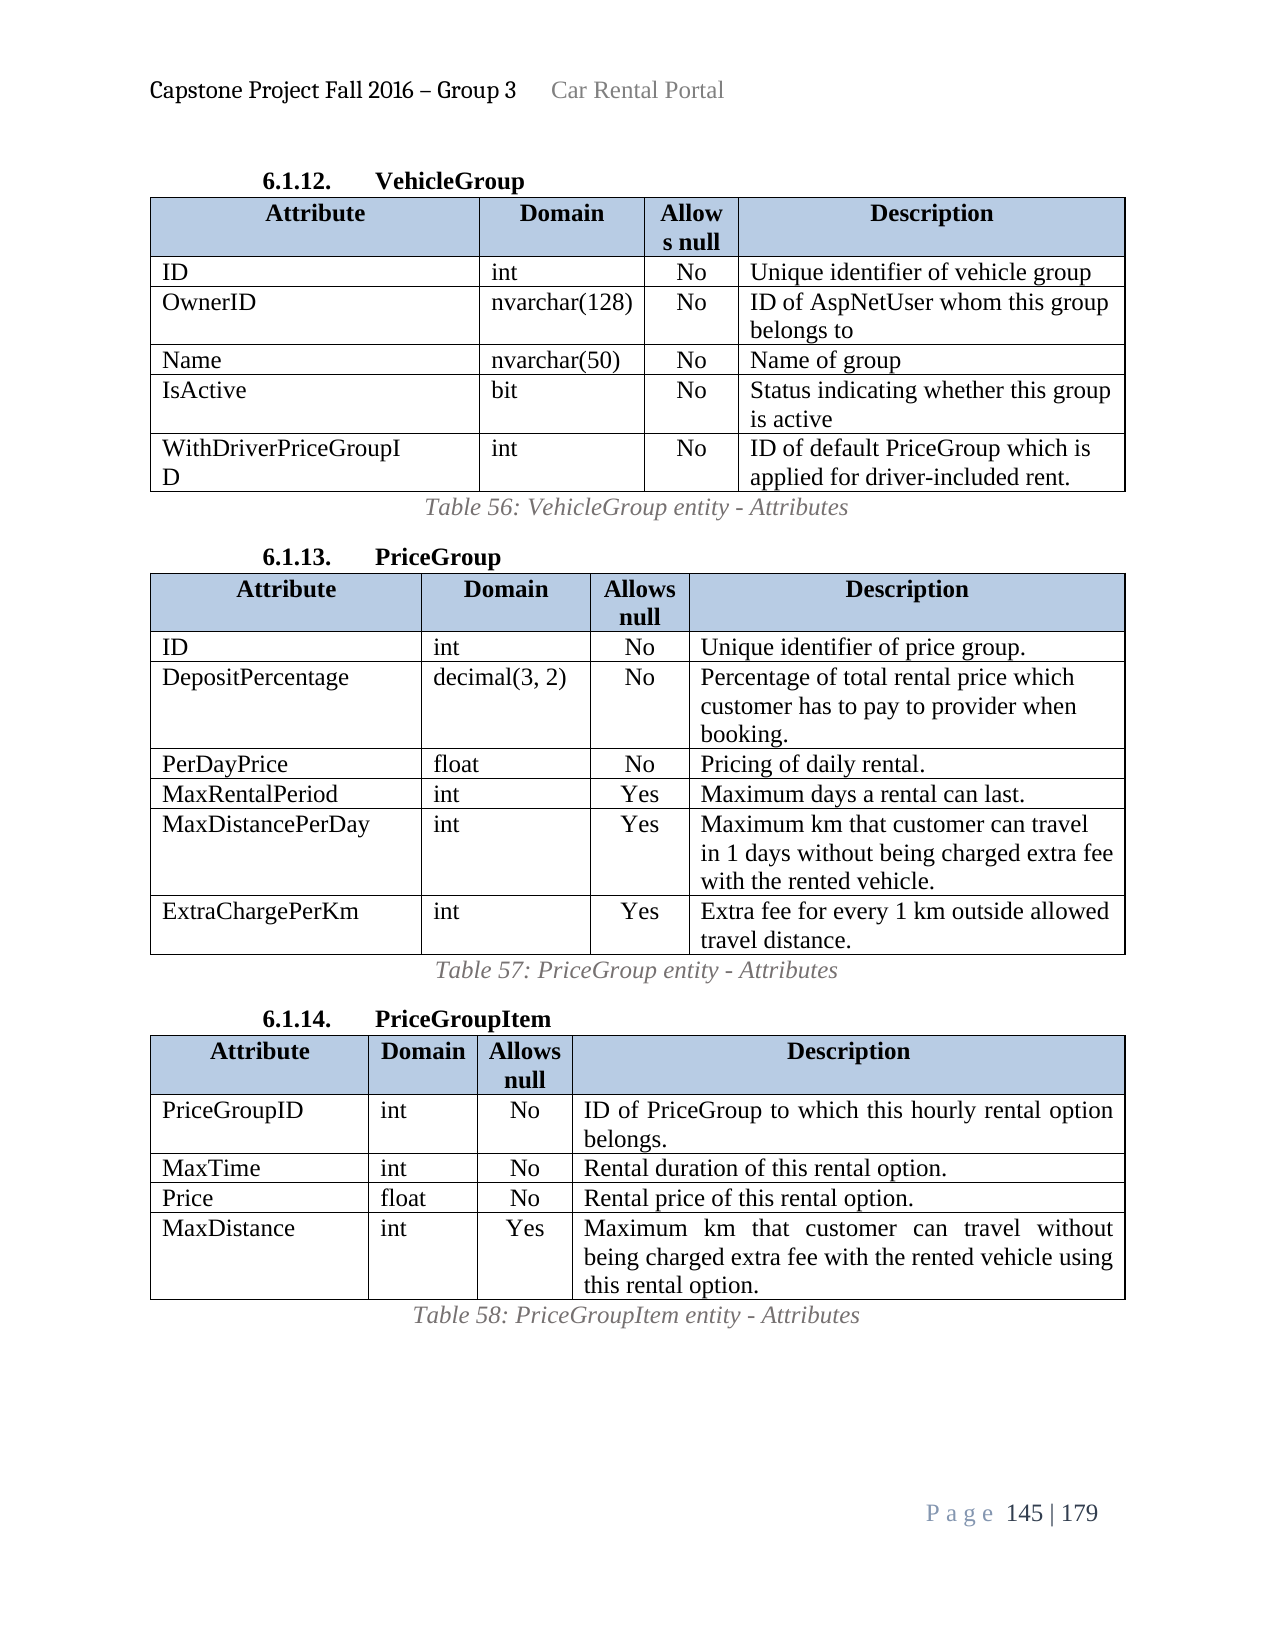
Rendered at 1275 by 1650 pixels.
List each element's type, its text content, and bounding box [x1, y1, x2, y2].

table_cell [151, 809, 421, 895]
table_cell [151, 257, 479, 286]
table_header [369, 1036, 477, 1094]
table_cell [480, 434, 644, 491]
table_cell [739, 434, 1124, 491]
subtitle VehicleGroup [262, 166, 1125, 195]
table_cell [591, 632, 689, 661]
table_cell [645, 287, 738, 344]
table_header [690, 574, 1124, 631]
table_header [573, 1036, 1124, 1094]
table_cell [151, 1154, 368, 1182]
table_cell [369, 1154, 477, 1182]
subtitle PriceGroupItem [262, 1004, 1125, 1033]
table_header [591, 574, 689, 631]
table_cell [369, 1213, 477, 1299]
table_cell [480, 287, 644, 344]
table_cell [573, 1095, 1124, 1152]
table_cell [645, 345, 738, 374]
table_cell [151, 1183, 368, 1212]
text Table 56: VehicleGroup entity - Attributes [150, 492, 1125, 521]
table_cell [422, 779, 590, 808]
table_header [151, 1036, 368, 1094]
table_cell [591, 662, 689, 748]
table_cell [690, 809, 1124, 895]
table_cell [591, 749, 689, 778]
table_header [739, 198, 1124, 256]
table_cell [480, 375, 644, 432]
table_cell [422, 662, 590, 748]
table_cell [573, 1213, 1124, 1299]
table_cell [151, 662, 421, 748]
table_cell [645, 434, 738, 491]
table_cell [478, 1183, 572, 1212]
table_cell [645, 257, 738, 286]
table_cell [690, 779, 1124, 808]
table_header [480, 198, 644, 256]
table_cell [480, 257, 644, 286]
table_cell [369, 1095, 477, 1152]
subtitle PriceGroup [262, 542, 1125, 570]
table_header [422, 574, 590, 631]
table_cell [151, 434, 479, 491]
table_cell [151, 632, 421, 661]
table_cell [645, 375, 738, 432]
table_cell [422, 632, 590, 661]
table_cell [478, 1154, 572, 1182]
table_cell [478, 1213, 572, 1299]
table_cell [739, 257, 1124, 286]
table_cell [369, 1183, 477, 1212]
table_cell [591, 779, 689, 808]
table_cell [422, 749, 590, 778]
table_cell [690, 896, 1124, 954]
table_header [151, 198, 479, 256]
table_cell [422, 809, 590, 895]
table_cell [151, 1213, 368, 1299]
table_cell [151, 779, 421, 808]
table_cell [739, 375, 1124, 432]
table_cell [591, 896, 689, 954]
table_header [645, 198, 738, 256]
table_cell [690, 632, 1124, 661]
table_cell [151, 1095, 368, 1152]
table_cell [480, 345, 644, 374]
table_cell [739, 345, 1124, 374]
text Table 58: PriceGroupItem entity - Attributes [150, 1300, 1125, 1329]
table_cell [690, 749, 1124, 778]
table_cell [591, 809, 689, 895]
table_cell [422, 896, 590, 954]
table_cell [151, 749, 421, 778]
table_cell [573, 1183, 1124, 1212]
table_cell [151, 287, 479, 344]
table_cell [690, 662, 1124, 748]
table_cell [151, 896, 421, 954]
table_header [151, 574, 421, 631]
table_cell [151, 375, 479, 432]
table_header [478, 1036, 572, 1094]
text Table 57: PriceGroup entity - Attributes [150, 955, 1125, 983]
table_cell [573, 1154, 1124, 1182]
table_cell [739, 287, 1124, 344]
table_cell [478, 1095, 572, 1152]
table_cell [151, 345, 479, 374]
